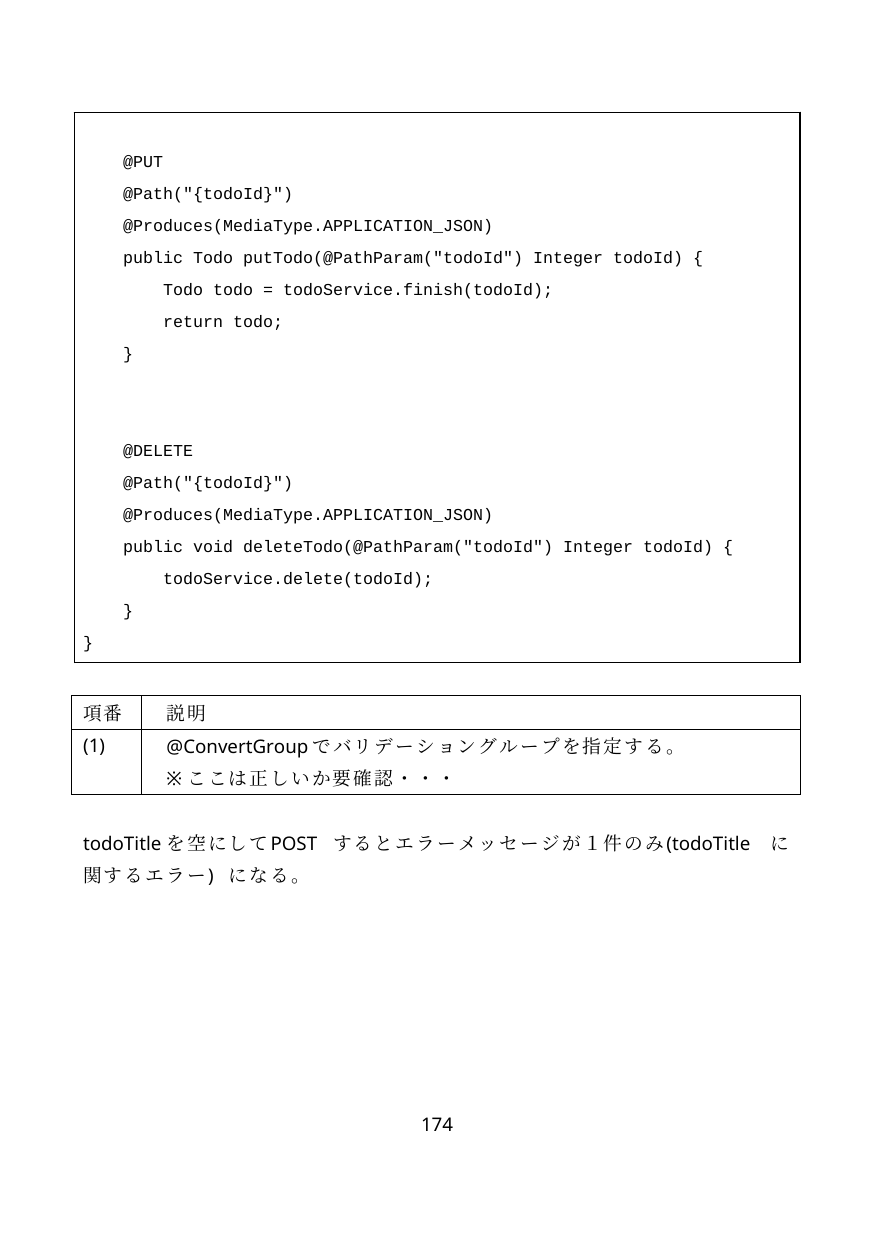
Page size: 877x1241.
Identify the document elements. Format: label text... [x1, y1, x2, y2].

text public Todo putTodo(@PathParam("todoId") Integer todoId) { [83, 243, 791, 275]
text return todo; [83, 307, 791, 339]
text todoService.delete(todoId); [83, 564, 791, 596]
text } [83, 596, 791, 625]
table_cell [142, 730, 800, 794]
text Todo todo = todoService.finish(todoId); [83, 275, 791, 307]
text todoTitleを空にしてPOSTするとエラーメッセージが１件のみ(todoTitleに関するエラー)になる。 [83, 827, 791, 891]
text @DELETE [83, 436, 791, 468]
text @Path("{todoId}") [83, 179, 791, 211]
text public void deleteTodo(@PathParam("todoId") Integer todoId) { [83, 532, 791, 564]
text } [75, 625, 799, 662]
text } [83, 339, 791, 371]
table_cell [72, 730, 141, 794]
text @PUT [83, 147, 791, 179]
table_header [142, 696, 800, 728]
text @Path("{todoId}") [83, 468, 791, 500]
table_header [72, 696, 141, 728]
text @Produces(MediaType.APPLICATION_JSON) [83, 211, 791, 243]
text @Produces(MediaType.APPLICATION_JSON) [83, 500, 791, 532]
